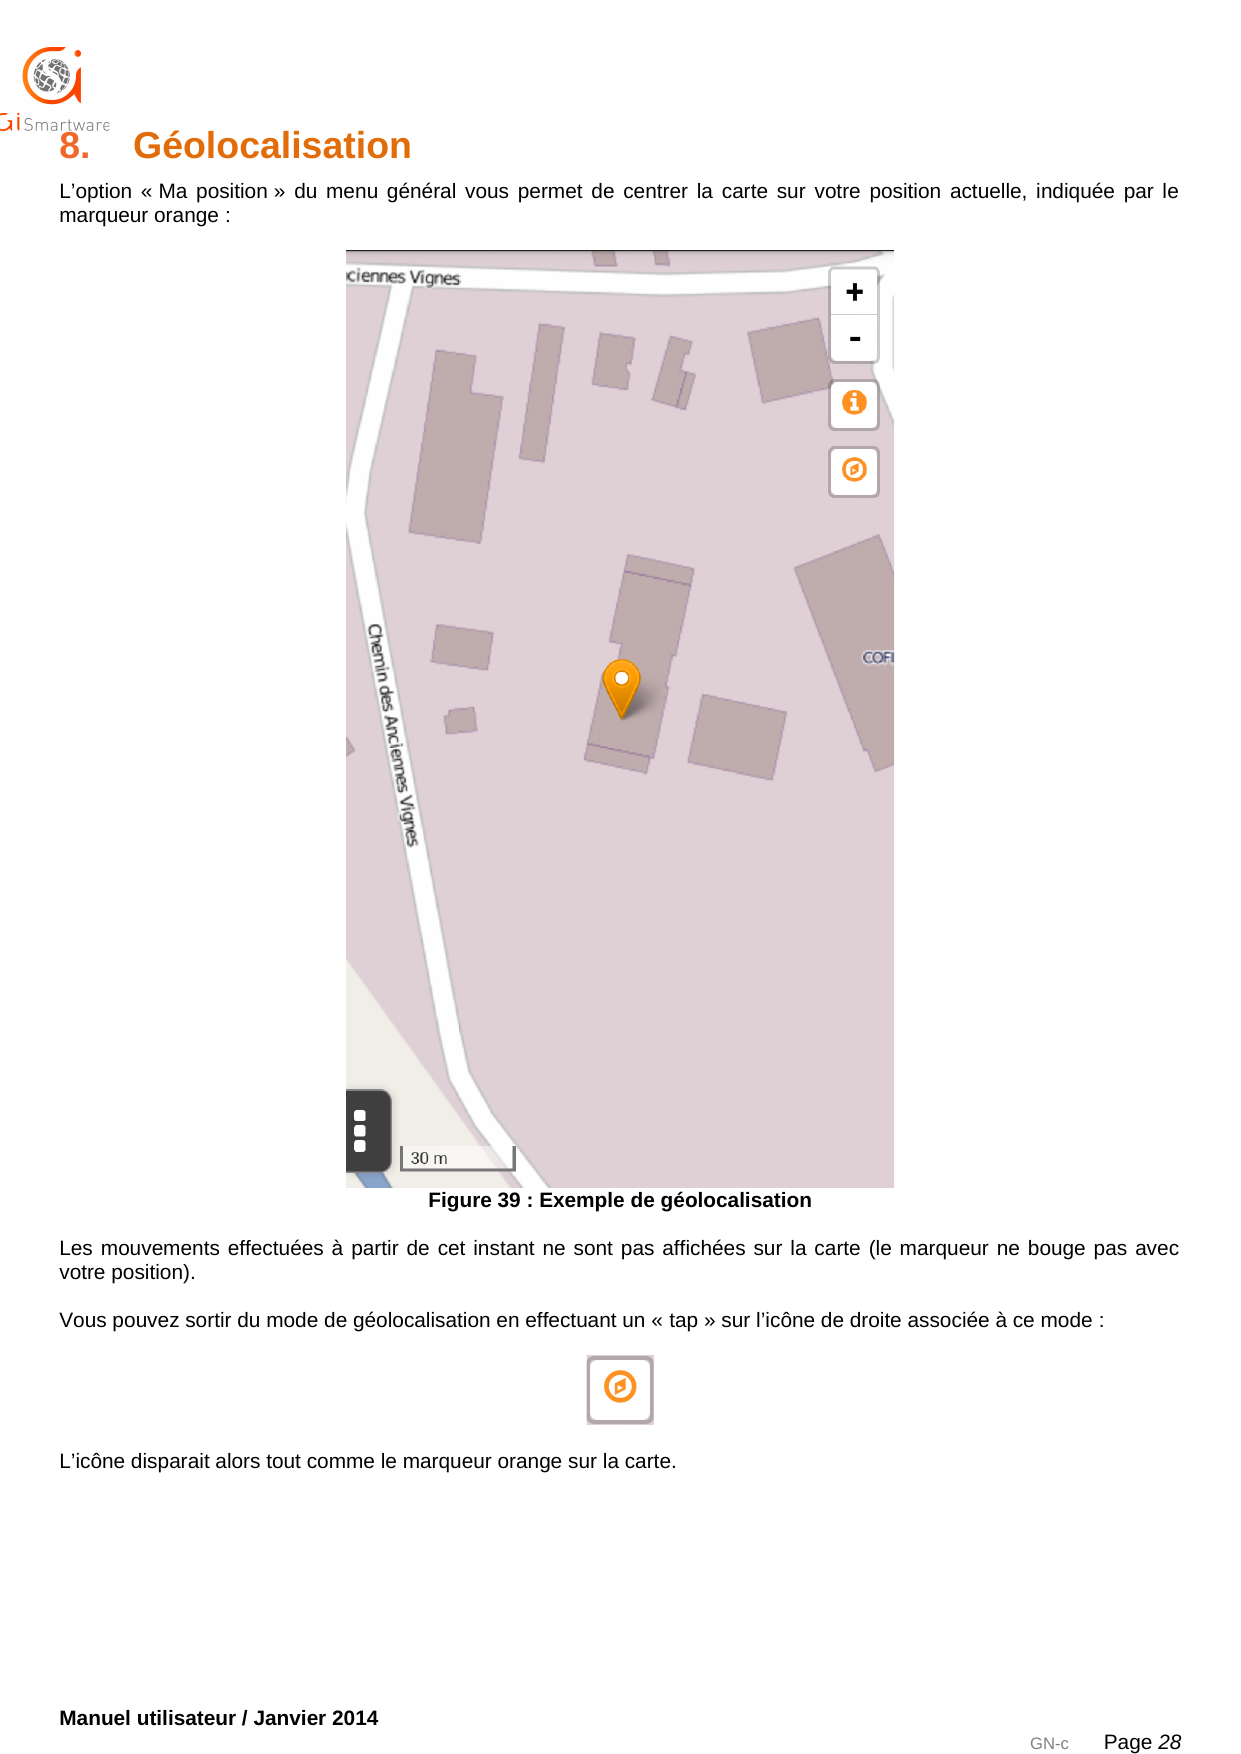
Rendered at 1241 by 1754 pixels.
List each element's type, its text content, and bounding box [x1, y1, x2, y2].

picture [0, 47, 110, 131]
picture [346, 250, 895, 1188]
text L’icône disparait alors tout comme le marqueur orange sur la carte. [59, 1448, 1181, 1472]
text Vous pouvez sortir du mode de géolocalisation en effectuant un « tap » sur l’icône de droite associée à ce mode : [59, 1307, 1181, 1331]
text L’option « Ma position » du menu général vous permet de centrer la carte sur votre position actuelle, indiquée par le marqueur orange : [59, 178, 1181, 226]
subtitle Géolocalisation [59, 123, 1181, 166]
text Les mouvements effectuées à partir de cet instant ne sont pas affichées sur la carte (le marqueur ne bouge pas avec votre position). [59, 1236, 1181, 1283]
picture [586, 1355, 654, 1425]
